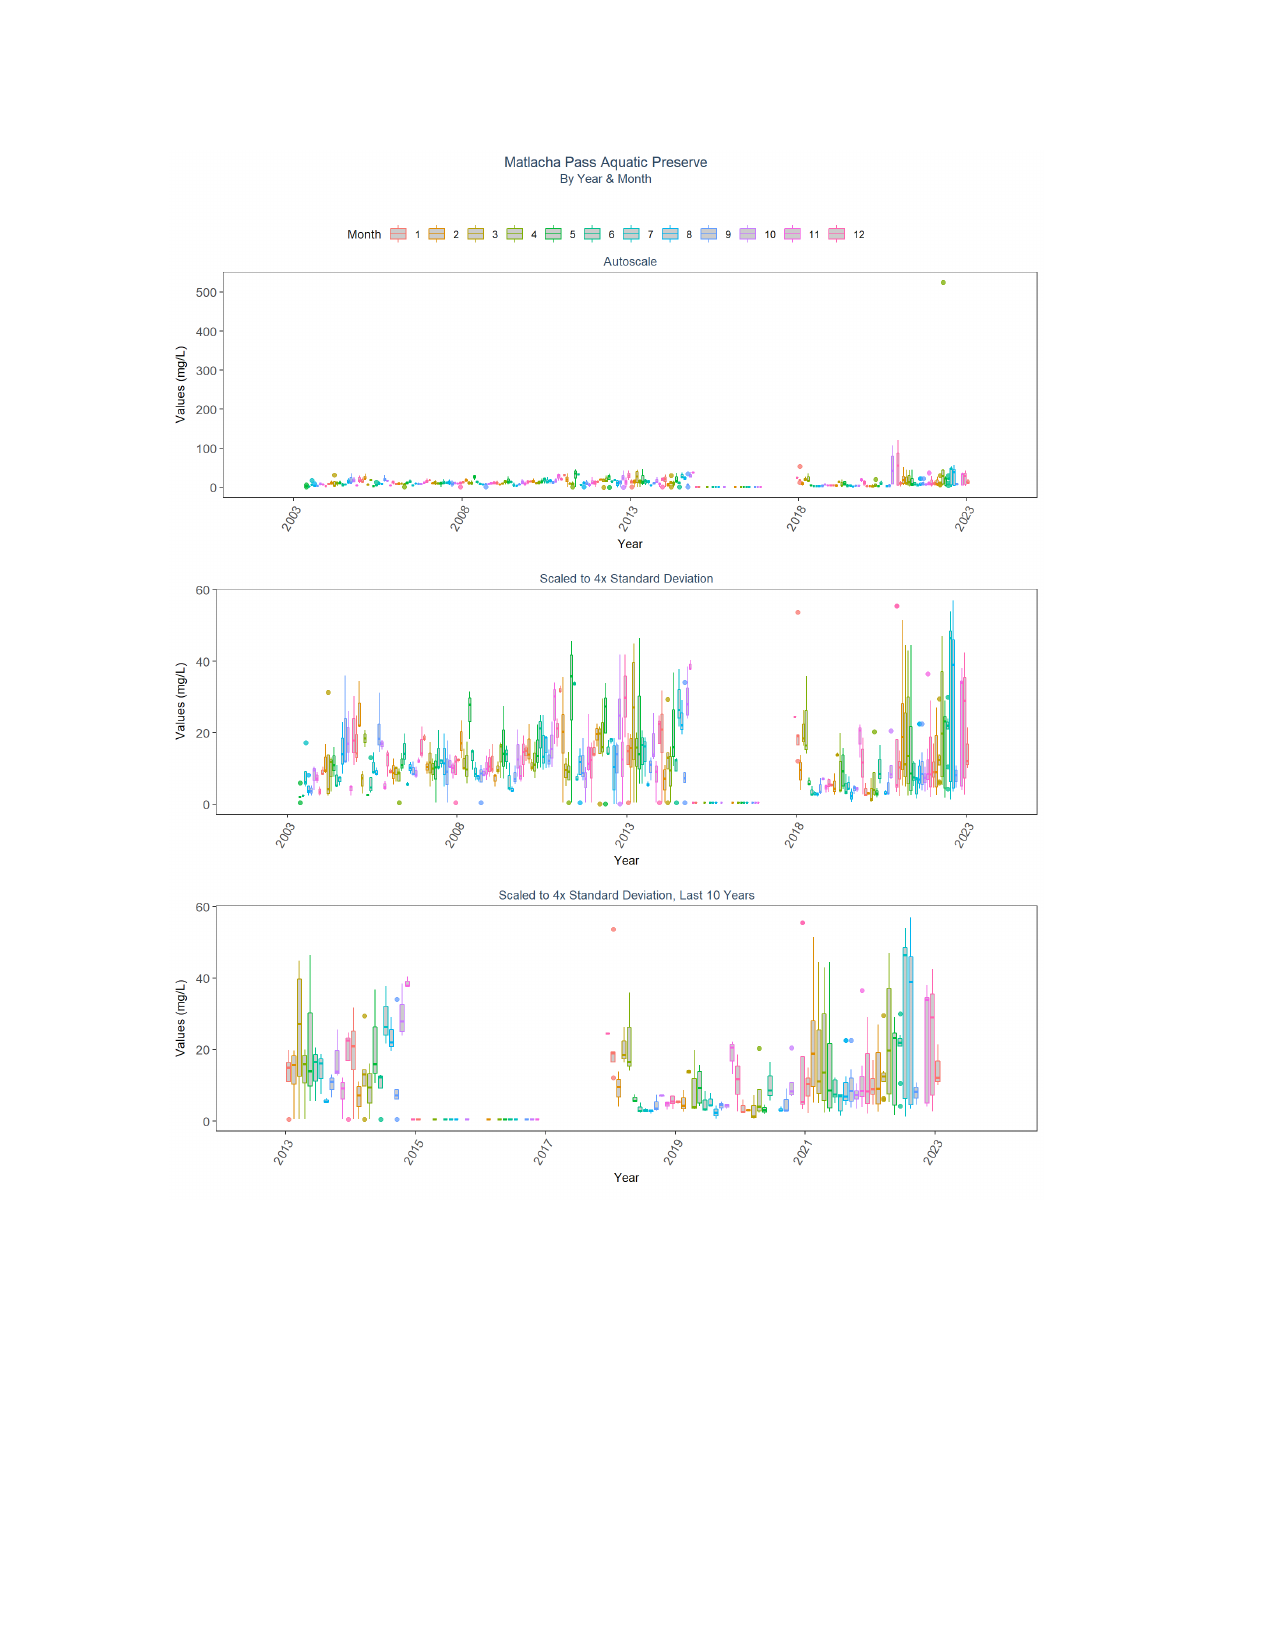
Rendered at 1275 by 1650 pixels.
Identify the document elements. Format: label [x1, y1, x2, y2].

picture [168, 150, 1044, 1200]
